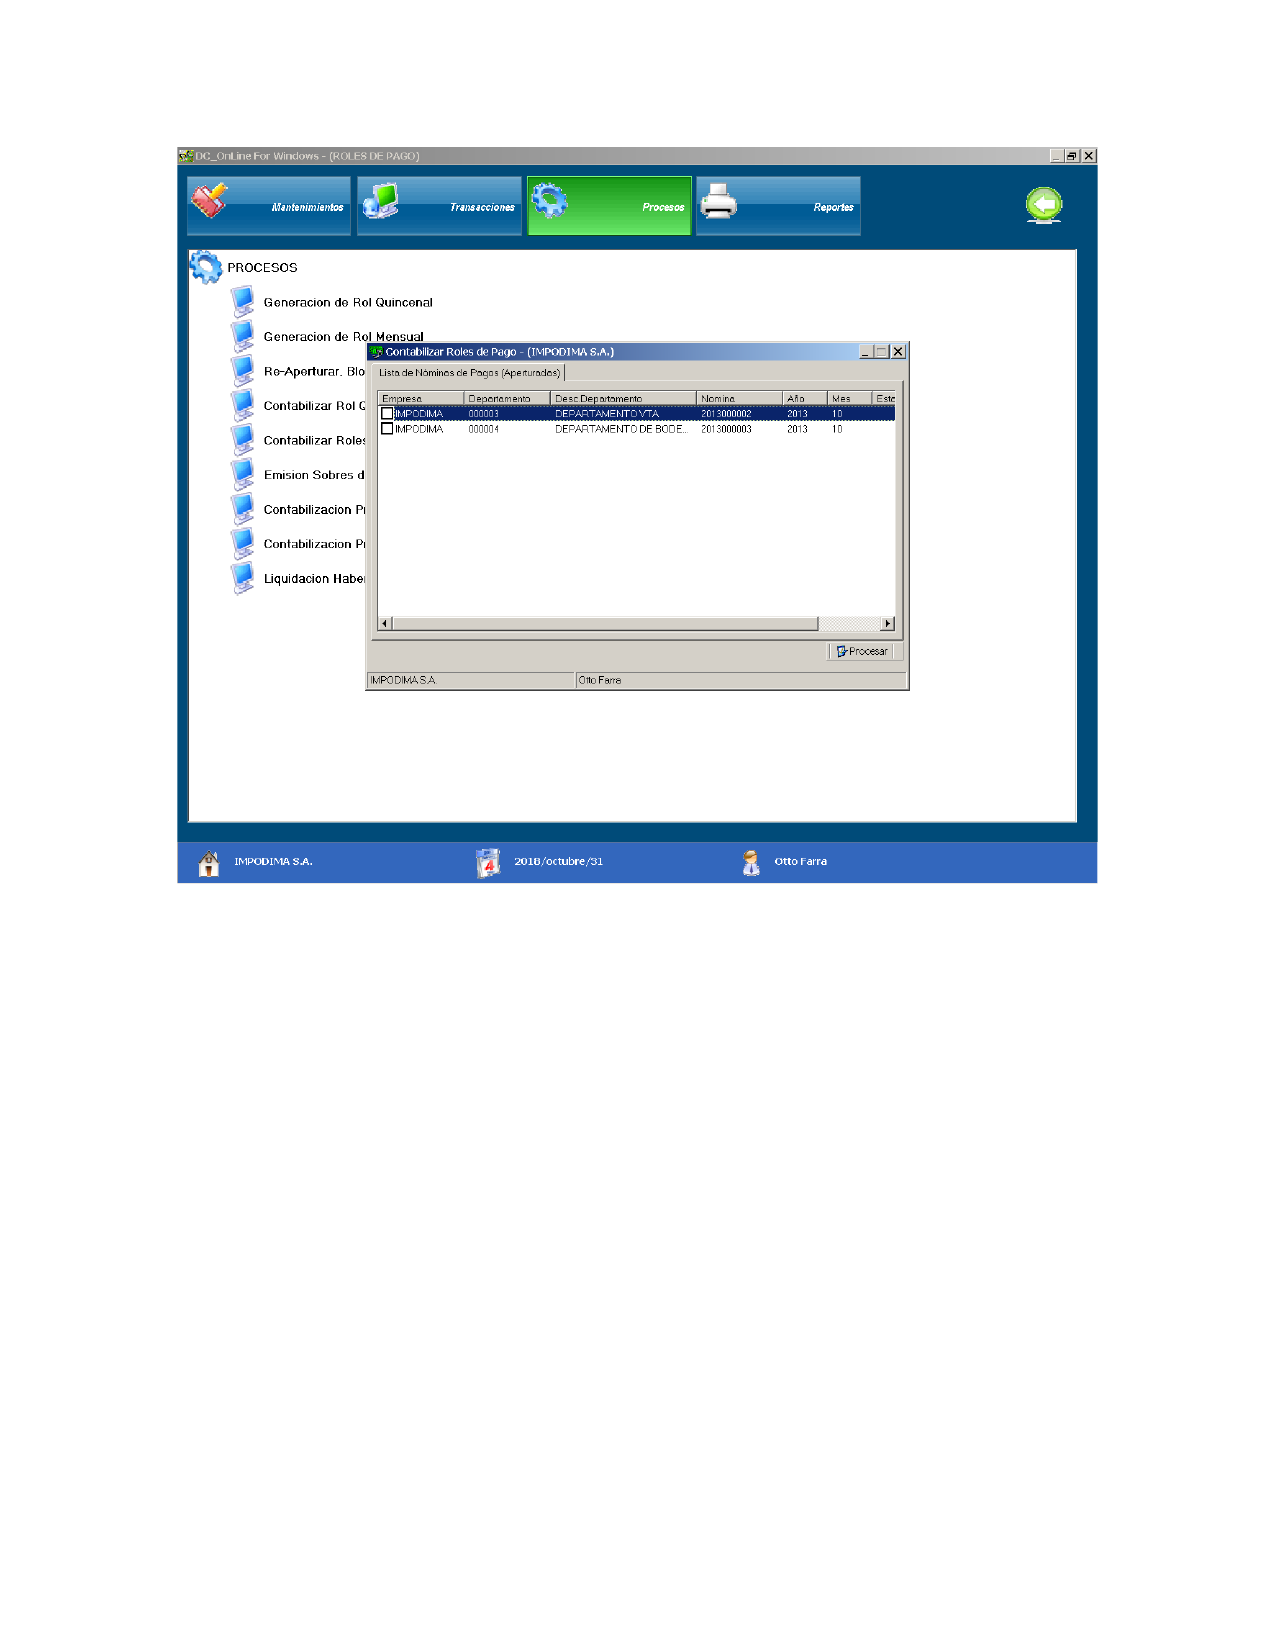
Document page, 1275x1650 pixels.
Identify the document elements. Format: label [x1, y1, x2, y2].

picture [177, 147, 1098, 884]
